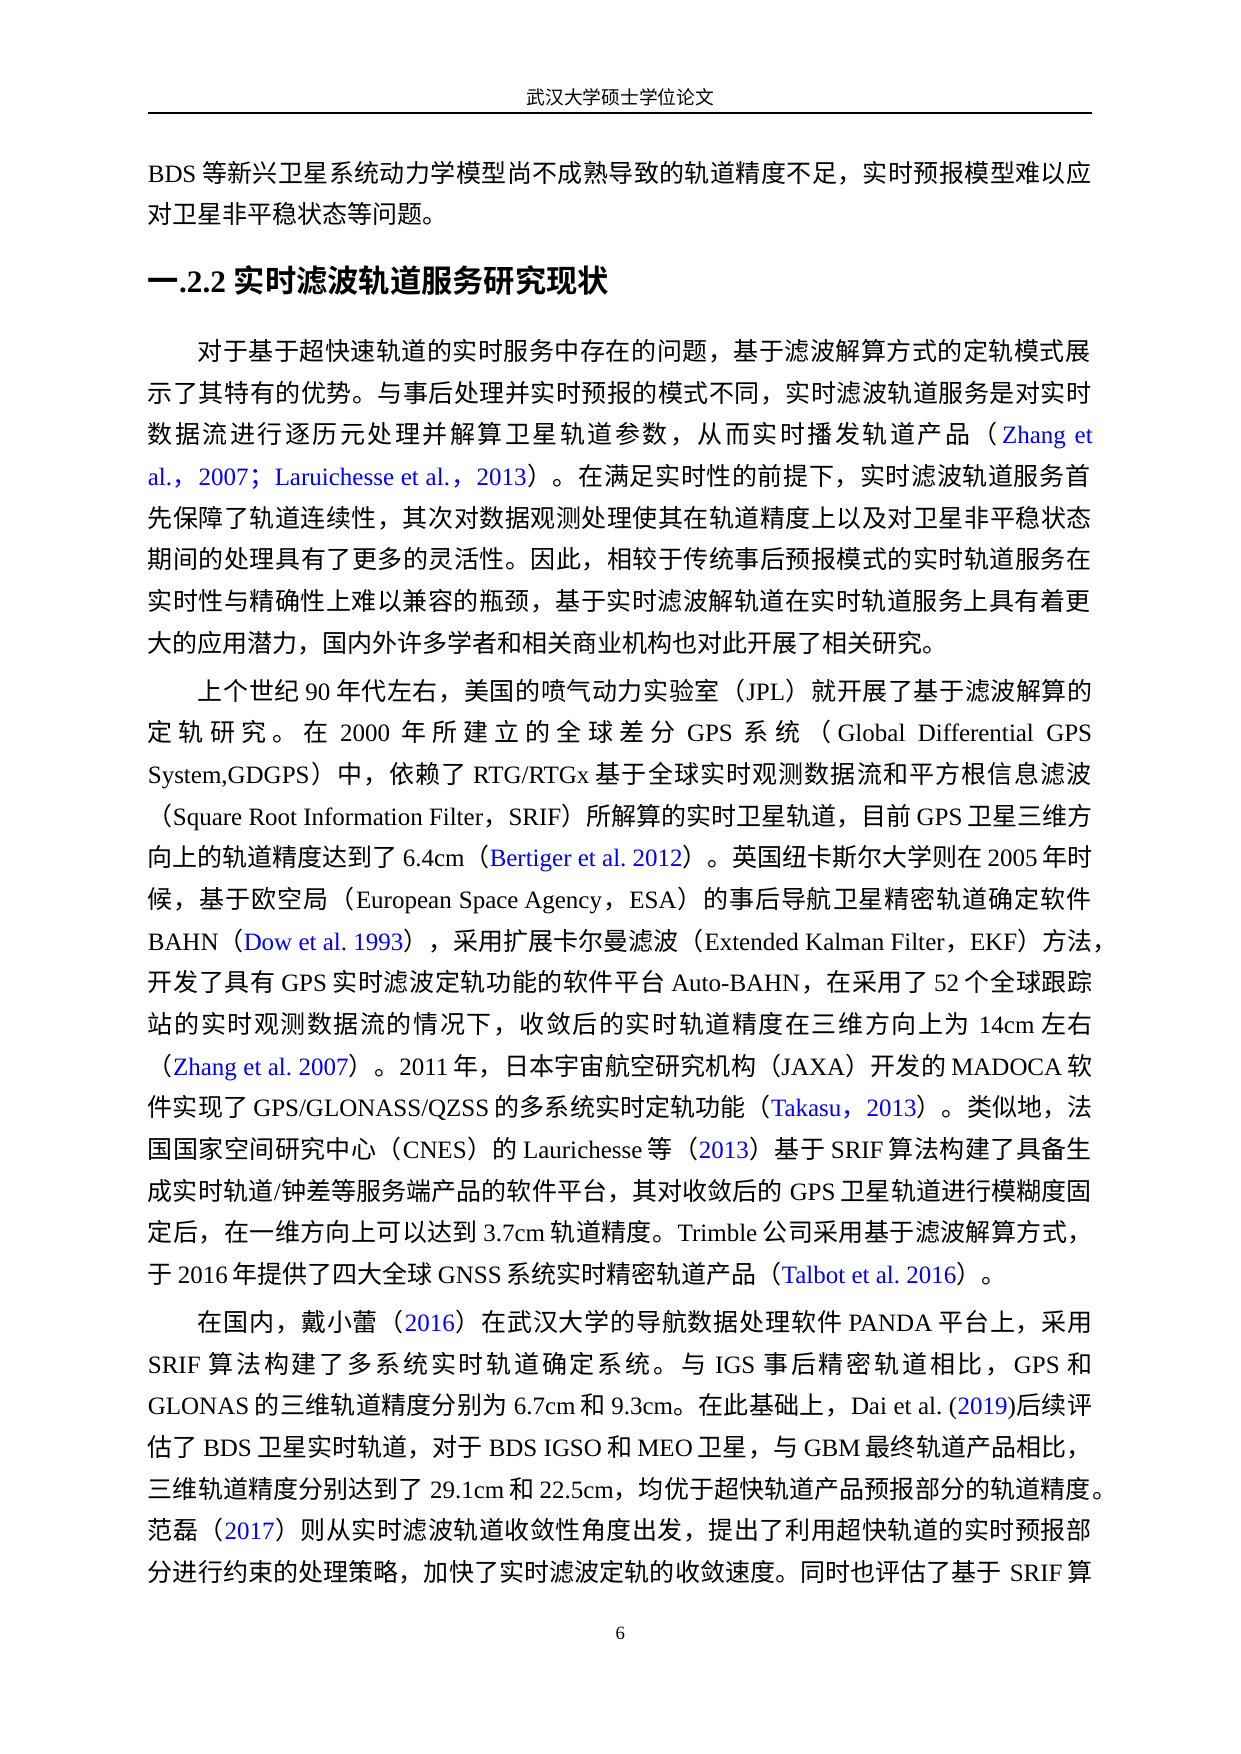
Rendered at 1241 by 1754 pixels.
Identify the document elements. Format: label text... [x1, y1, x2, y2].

text 实时滤波轨道服务研究现状 [148, 256, 1092, 301]
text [148, 148, 1092, 231]
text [148, 1297, 1092, 1589]
text 上个世纪90年代左右，美国的喷气动力实验室（JPL）就开展了基于滤波解算的定轨研究。在2000年所建立的全球差分GPS系统（Global Differential GPS System,GDGPS）中，依赖了RTG/RTGx基于全球实时观测数据流和平方根信息滤波（Square Root Information Filter，SRIF）所解算的实时卫星轨道，目前GPS卫星三维方向上的轨道精度达到了6.4cm（Bertiger et al. 2012）。英国纽卡斯尔大学则在2005年时候，基于欧空局（European Space Agency，ESA）的事后导航卫星精密轨道确定软件BAHN（Dow et al. 1993），采用扩展卡尔曼滤波（Extended Kalman Filter，EKF）方法，开发了具有GPS实时滤波定轨功能的软件平台Auto-BAHN，在采用了52个全球跟踪站的实时观测数据流的情况下，收敛后的实时轨道精度在三维方向上为14cm左右（Zhang et al. 2007）。2011年，日本宇宙航空研究机构（JAXA）开发的MADOCA软件实现了GPS/GLONASS/QZSS的多系统实时定轨功能（Takasu，2013）。类似地，法国国家空间研究中心（CNES）的Laurichesse等（2013）基于SRIF算法构建了具备生成实时轨道/钟差等服务端产品的软件平台，其对收敛后的GPS卫星轨道进行模糊度固定后，在一维方向上可以达到3.7cm轨道精度。Trimble公司采用基于滤波解算方式，于2016年提供了四大全球GNSS系统实时精密轨道产品（Talbot et al. 2016）。 [148, 666, 1092, 1291]
text 对于基于超快速轨道的实时服务中存在的问题，基于滤波解算方式的定轨模式展示了其特有的优势。与事后处理并实时预报的模式不同，实时滤波轨道服务是对实时数据流进行逐历元处理并解算卫星轨道参数，从而实时播发轨道产品（Zhang et al.，2007；Laruichesse et al.，2013）。在满足实时性的前提下，实时滤波轨道服务首先保障了轨道连续性，其次对数据观测处理使其在轨道精度上以及对卫星非平稳状态期间的处理具有了更多的灵活性。因此，相较于传统事后预报模式的实时轨道服务在实时性与精确性上难以兼容的瓶颈，基于实时滤波解轨道在实时轨道服务上具有着更大的应用潜力，国内外许多学者和相关商业机构也对此开展了相关研究。 [148, 326, 1092, 659]
